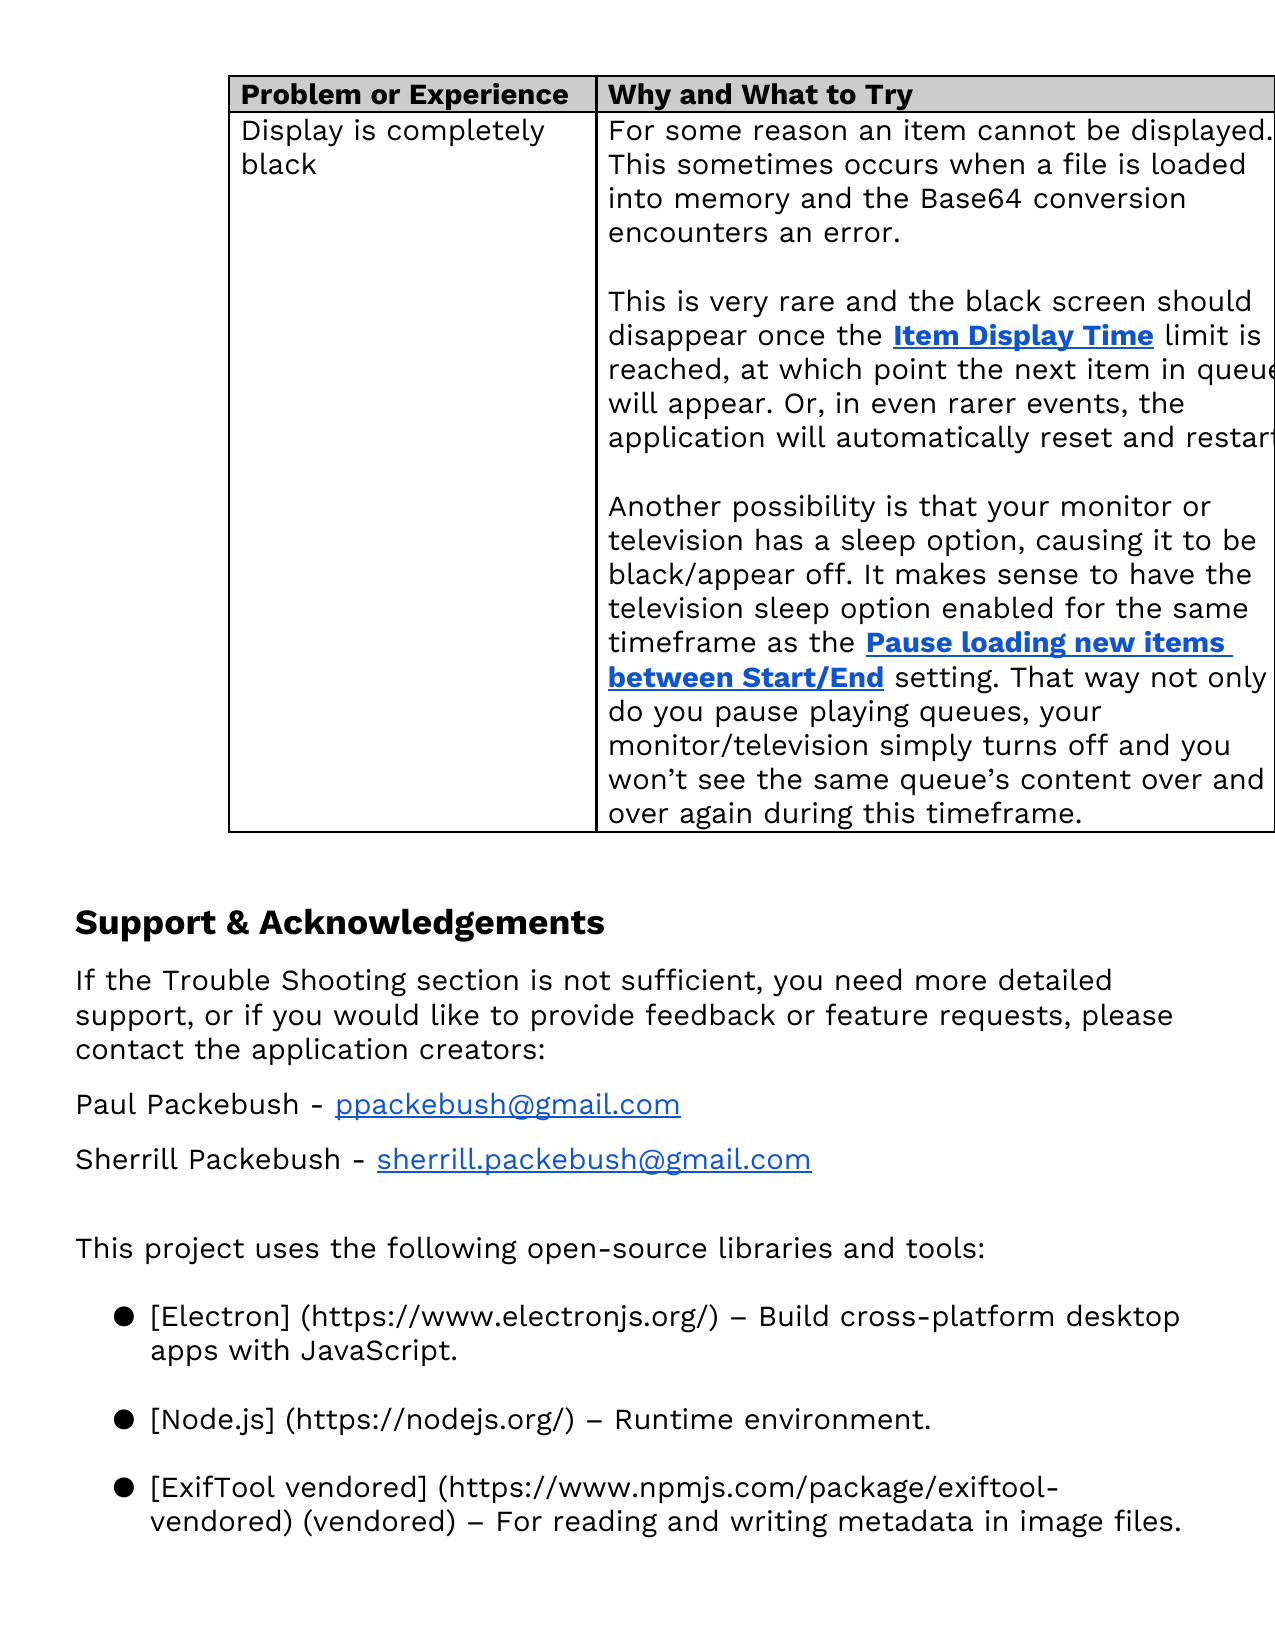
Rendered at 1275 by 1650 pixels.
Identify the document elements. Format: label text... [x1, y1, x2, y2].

table_cell For some reason an item cannot be displayed. This sometimes occurs when a file is loaded into memory and the Base64 conversion encounters an error. This is very rare and the black screen should disappear once the Item Display Time limit is reached, at which point the next item in queue will appear. Or, in even rarer events, the application will automatically reset and restart. Another possibility is that your monitor or television has a sleep option, causing it to be black/appear off. It makes sense to have the television sleep option enabled for the same timeframe as the Pause loading new items between Start/End setting. That way not only do you pause playing queues, your monitor/television simply turns off and you won’t see the same queue’s content over and over again during this timeframe. [598, 113, 1274, 831]
table_cell Display is completely black [230, 113, 595, 831]
text This project uses the following open-source libraries and tools: [75, 1231, 1200, 1265]
text Paul Packebush - ppackebush@gmail.com [75, 1087, 906, 1121]
table_header Problem or Experience [230, 77, 595, 111]
list [Node.js] (https://nodejs.org/) – Runtime environment. [112, 1402, 1200, 1436]
text Sherrill Packebush - sherrill.packebush@gmail.com [75, 1142, 906, 1176]
list [Electron] (https://www.electronjs.org/) – Build cross-platform desktop apps with JavaScript. [112, 1299, 1200, 1368]
table_header Why and What to Try [598, 77, 1274, 111]
list [ExifTool vendored] (https://www.npmjs.com/package/exiftool-vendored) (vendored) – For reading and writing metadata in image files. [112, 1470, 1200, 1539]
subtitle Support & Acknowledgements [75, 901, 1097, 943]
text If the Trouble Shooting section is not sufficient, you need more detailed support, or if you would like to provide feedback or feature requests, please contact the application creators: [75, 964, 1200, 1066]
